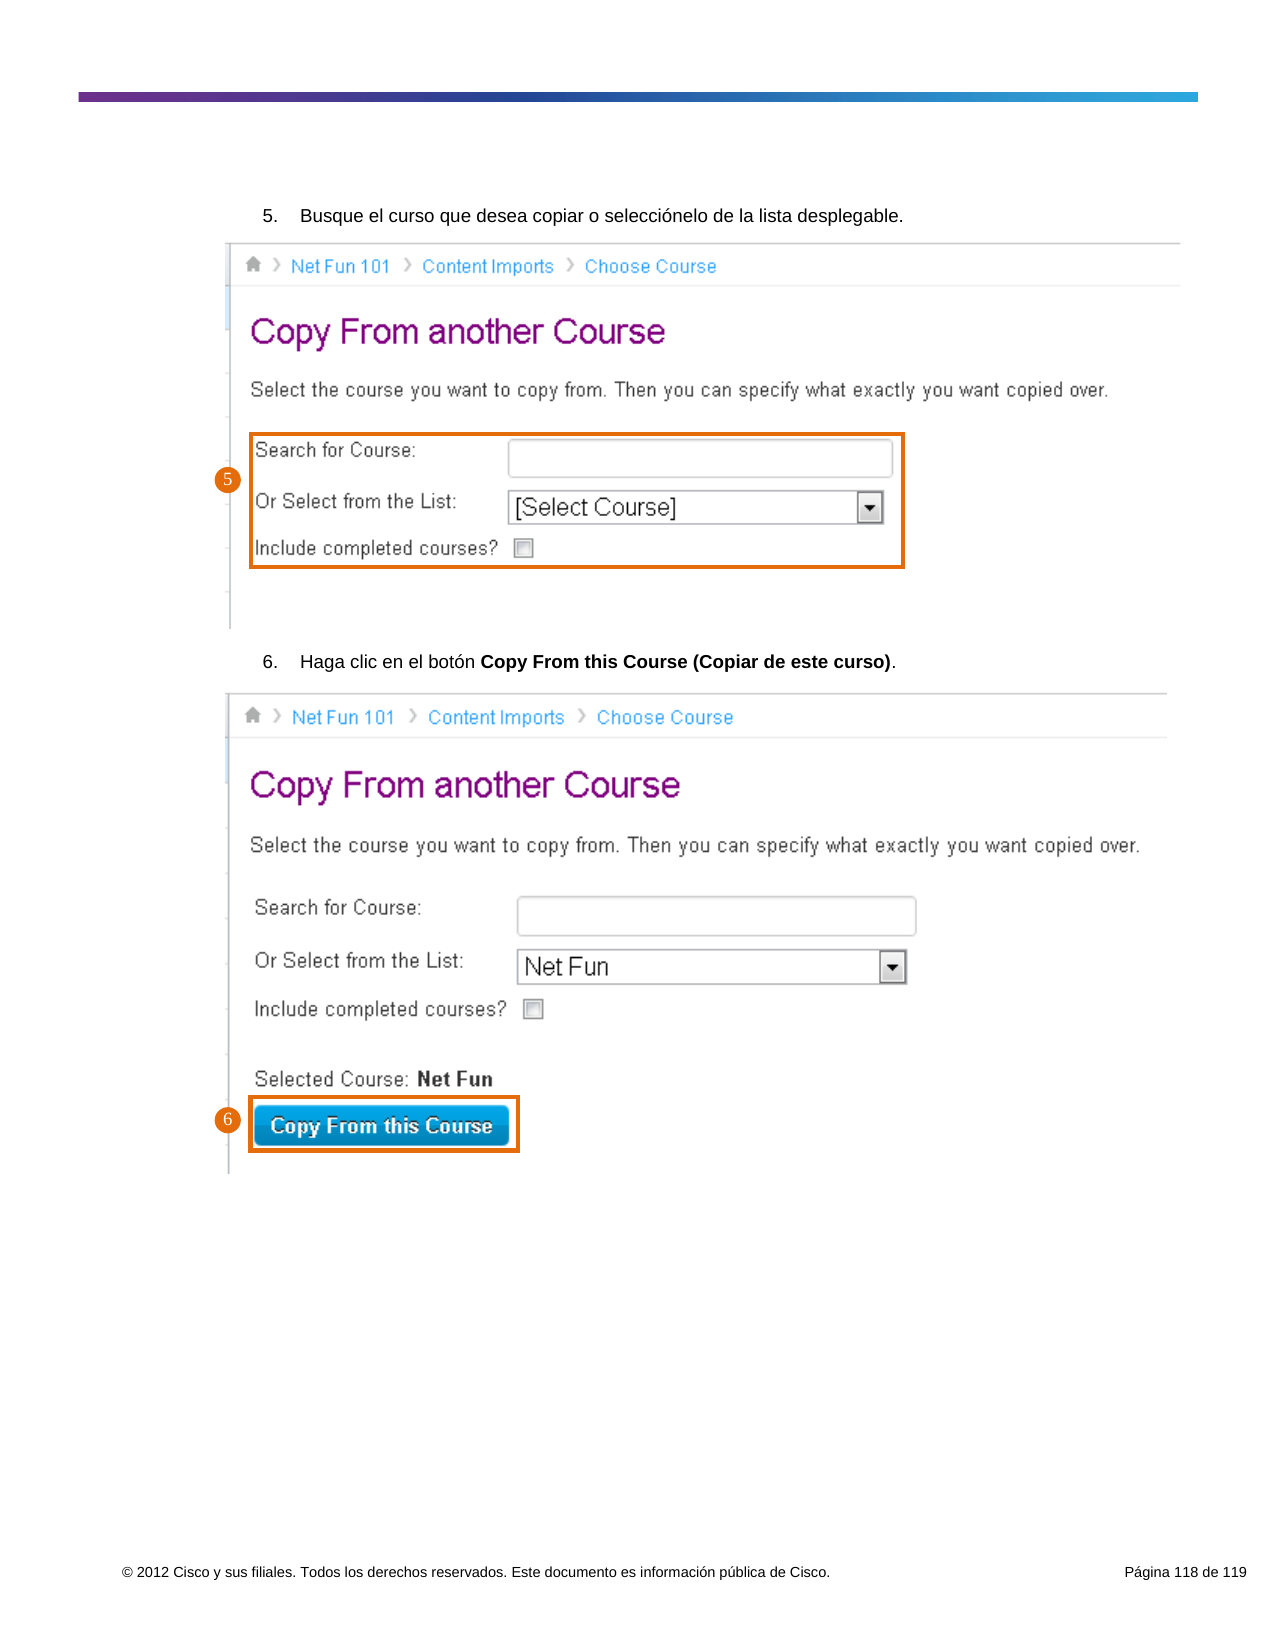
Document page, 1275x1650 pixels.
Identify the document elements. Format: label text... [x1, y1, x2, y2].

picture [0, 92, 1271, 102]
list Busque el curso que desea copiar o selecciónelo de la lista desplegable. [262, 197, 1181, 226]
picture [225, 240, 1181, 629]
list Haga clic en el botón Copy From this Course (Copiar de este curso). [262, 643, 1181, 673]
picture [225, 687, 1167, 1174]
